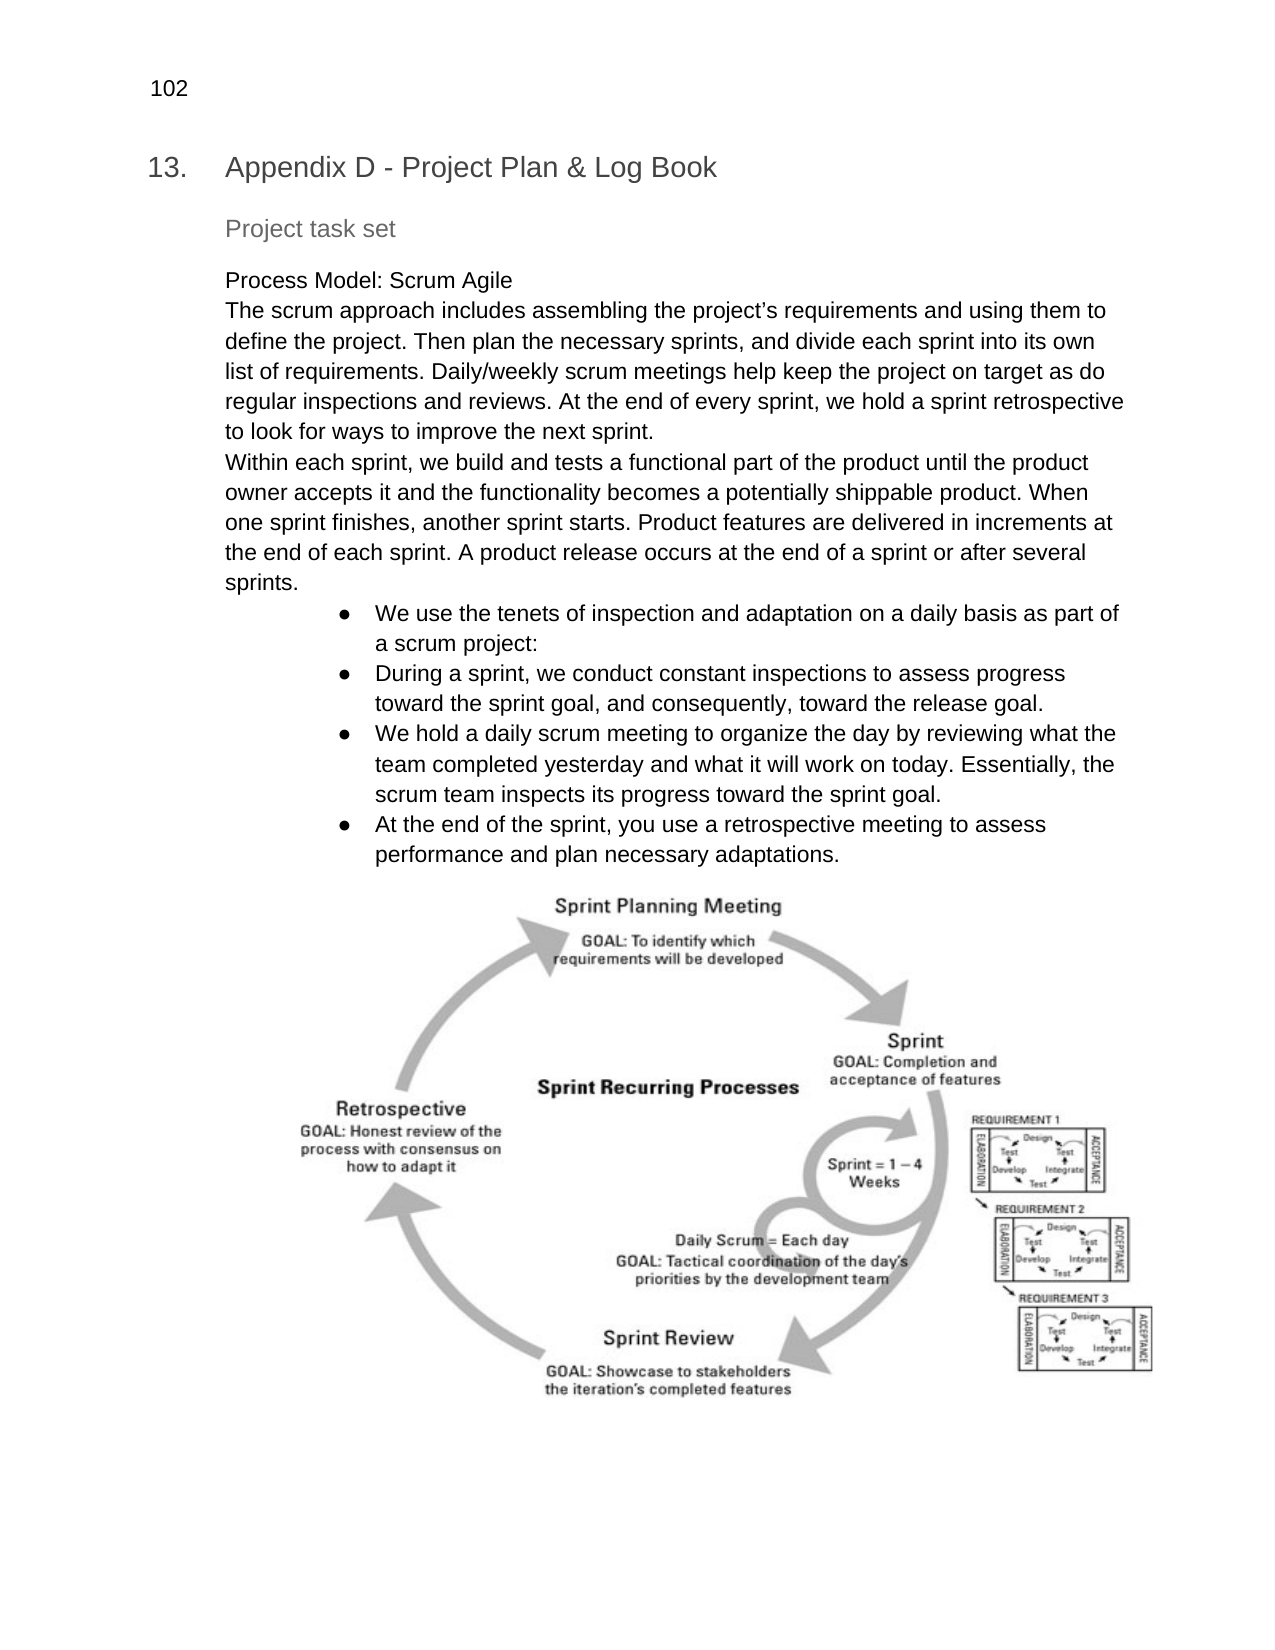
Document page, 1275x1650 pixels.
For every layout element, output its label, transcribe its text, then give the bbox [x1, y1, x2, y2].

text The scrum approach includes assembling the project’s requirements and using them to define the project. Then plan the necessary sprints, and divide each sprint into its own list of requirements. Daily/weekly scrum meetings help keep the project on target as do regular inspections and reviews. At the end of every sprint, we hold a sprint retrospective to look for ways to improve the next sprint. [225, 297, 1125, 445]
picture [300, 896, 1153, 1398]
list We use the tenets of inspection and adaptation on a daily basis as part of a scrum project: [337, 599, 1125, 656]
list At the end of the sprint, you use a retrospective meeting to assess performance and plan necessary adaptations. [337, 811, 1125, 868]
list We hold a daily scrum meeting to organize the day by reviewing what the team completed yesterday and what it will work on today. Essentially, the scrum team inspects its progress toward the sprint goal. [337, 720, 1125, 807]
subtitle Project task set [225, 213, 1125, 242]
text Within each sprint, we build and tests a functional part of the product until the product owner accepts it and the functionality becomes a potentially shippable product. When one sprint finishes, another sprint starts. Product features are delivered in increments at the end of each sprint. A product release occurs at the end of a sprint or after several sprints. [225, 448, 1125, 596]
text Process Model: Scrum Agile [225, 267, 1125, 294]
subtitle Appendix D - Project Plan & Log Book [187, 150, 1125, 183]
list During a sprint, we conduct constant inspections to assess progress toward the sprint goal, and consequently, toward the release goal. [337, 660, 1125, 717]
